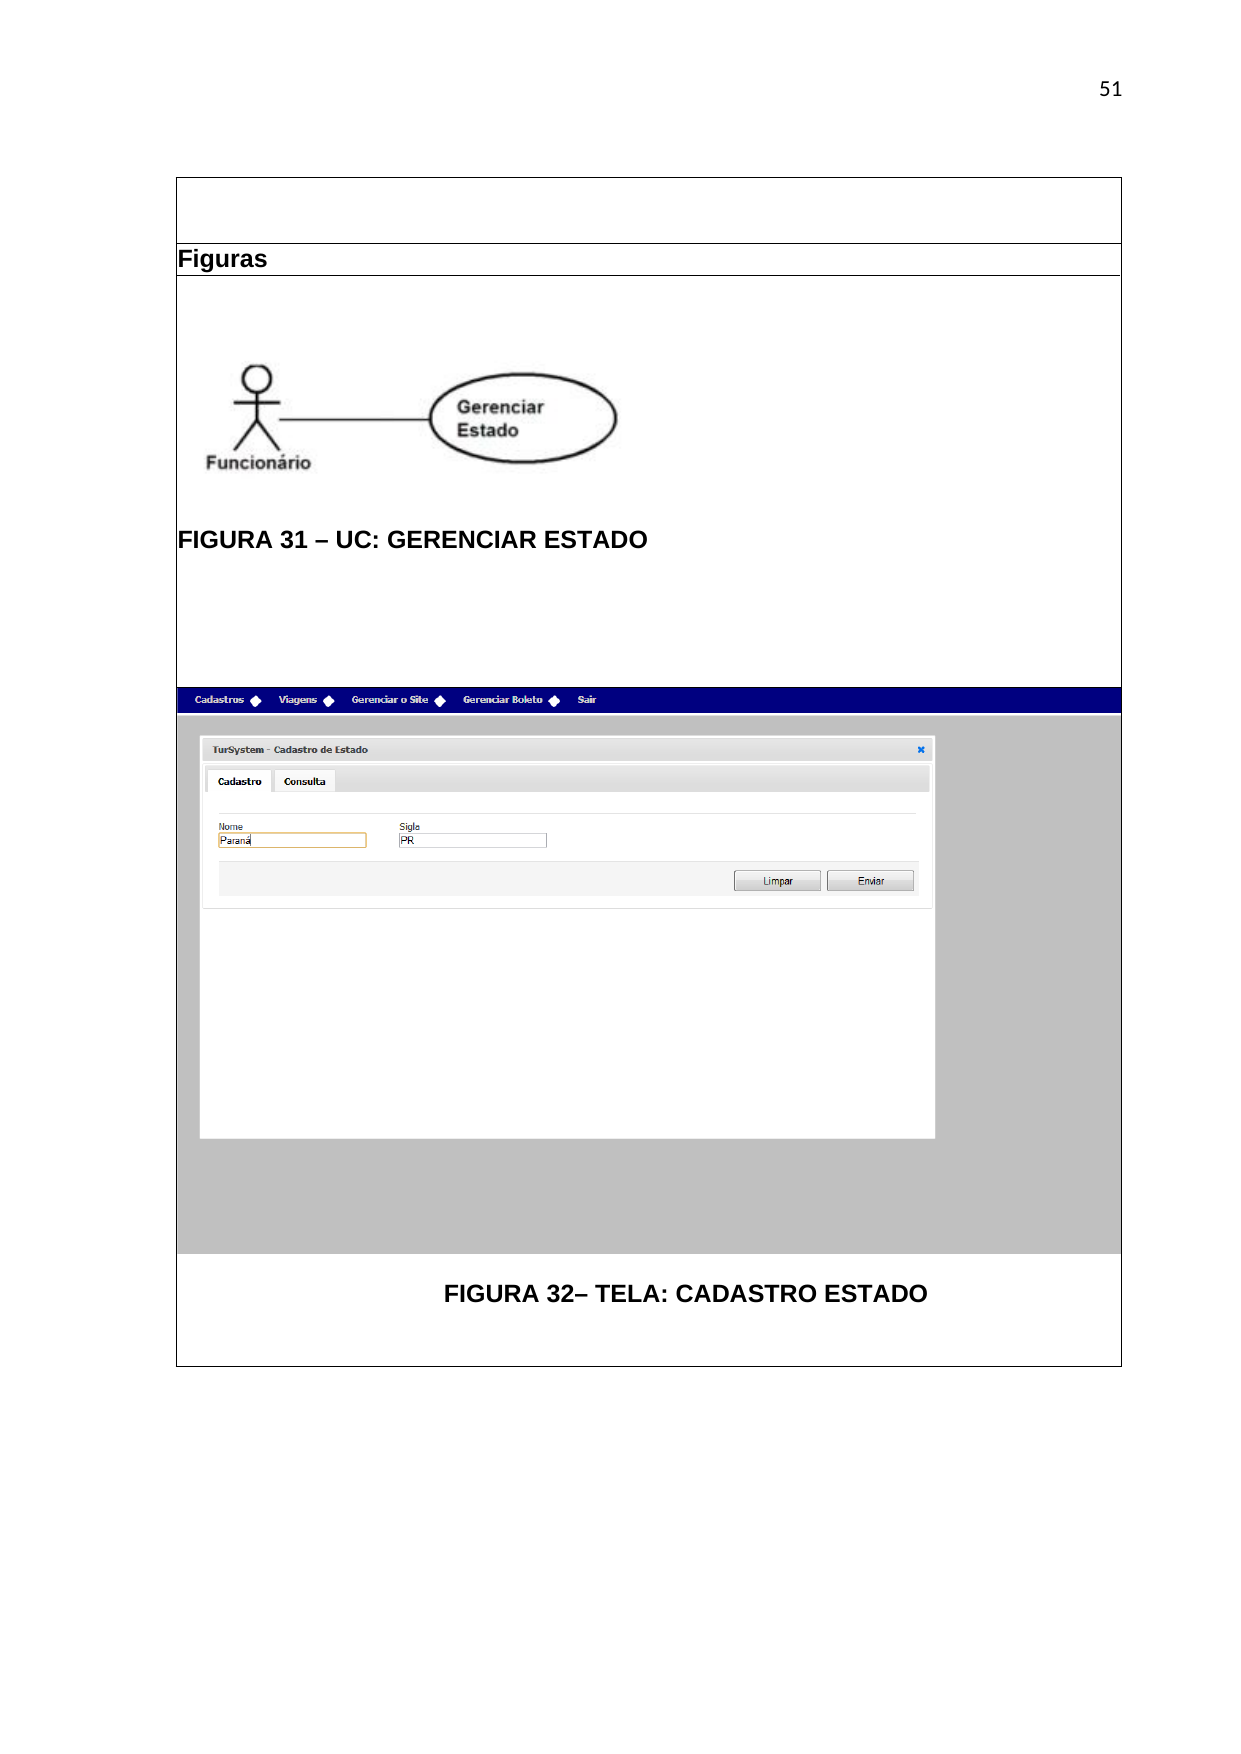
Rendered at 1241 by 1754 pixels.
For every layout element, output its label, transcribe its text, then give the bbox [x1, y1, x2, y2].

table_cell Figuras FIGURA 31 – UC: GERENCIAR ESTADO [177, 244, 1121, 687]
table_cell FIGURA 32– TELA: CADASTRO ESTADO FIGURA 33 – TELA: CADASTRO ESTADO(ABA CONSULTA) [177, 1254, 1121, 1366]
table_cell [177, 178, 1121, 243]
picture [177, 688, 1121, 1254]
